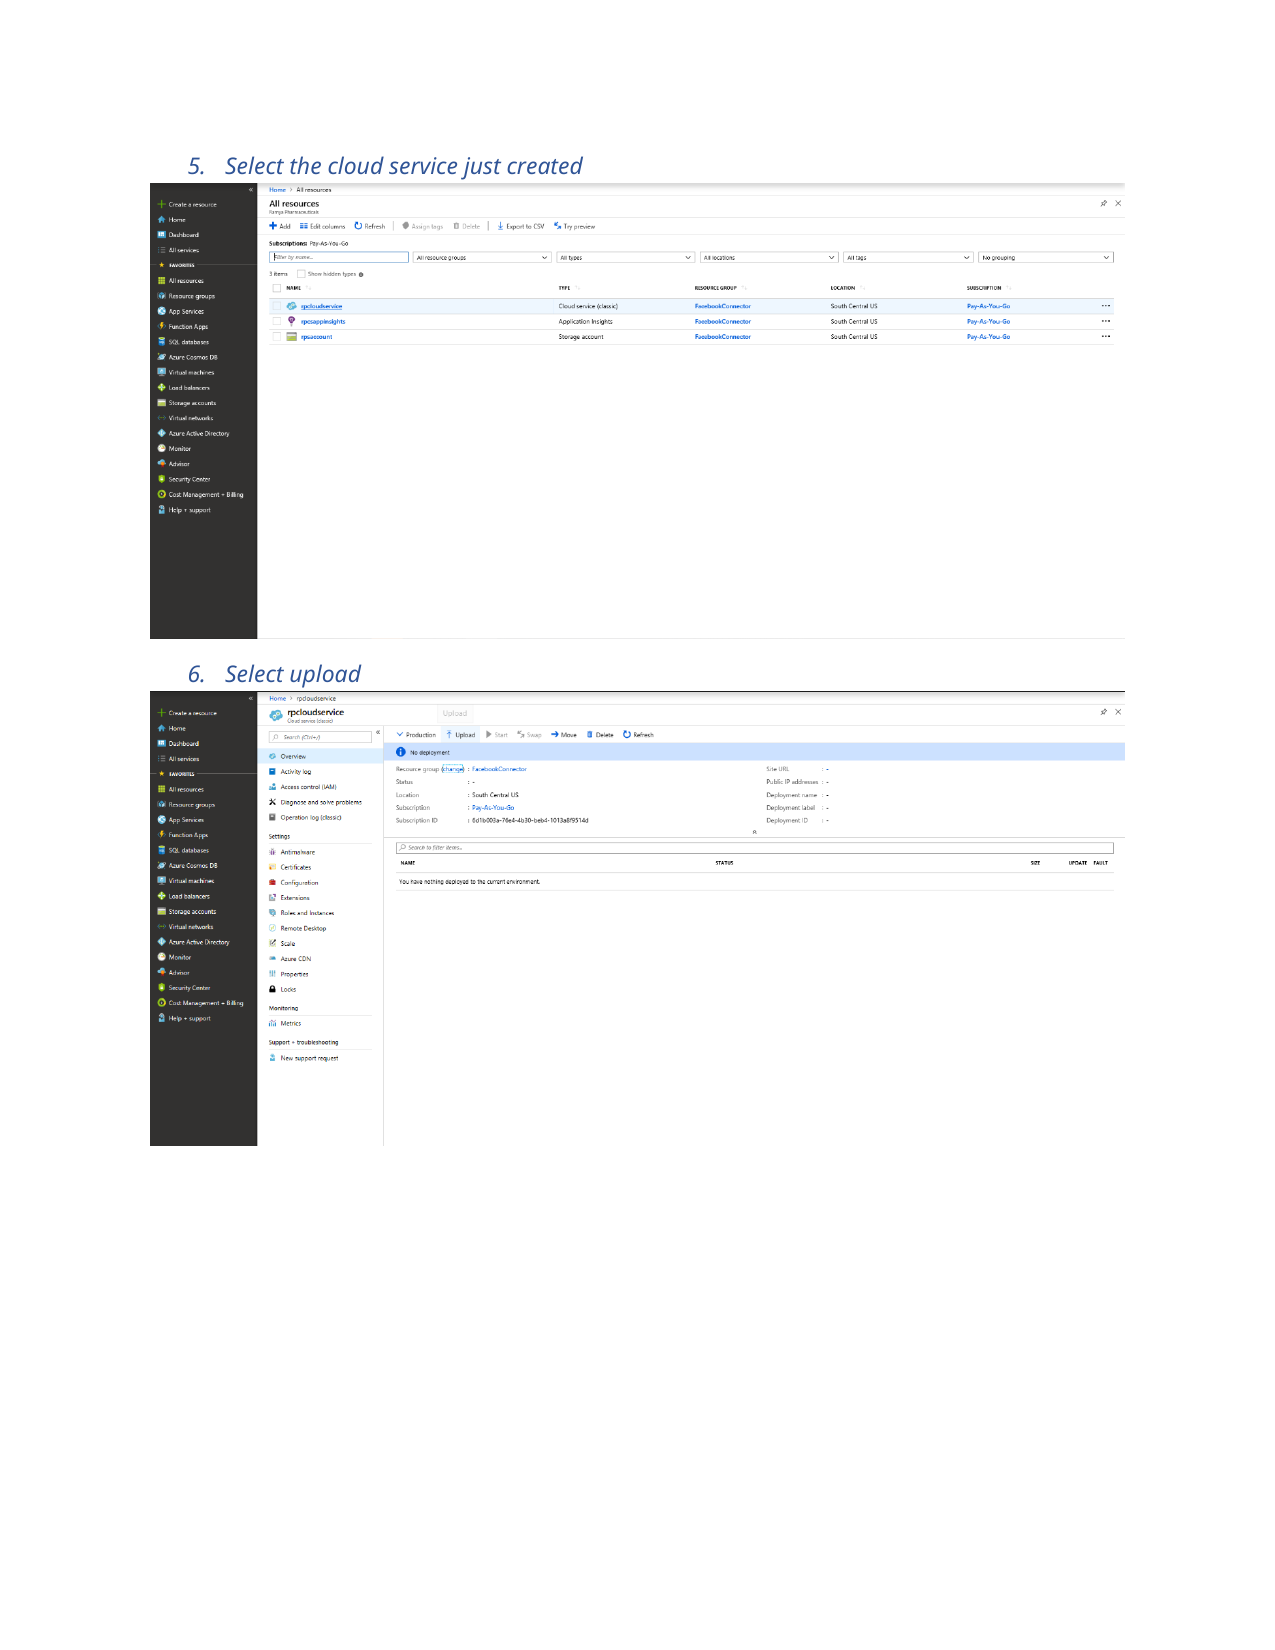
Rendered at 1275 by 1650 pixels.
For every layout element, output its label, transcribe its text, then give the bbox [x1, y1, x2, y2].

picture [150, 691, 1125, 1146]
picture [150, 183, 1125, 639]
subtitle Select the cloud service just created [187, 150, 1125, 181]
subtitle Select upload [187, 658, 1125, 689]
